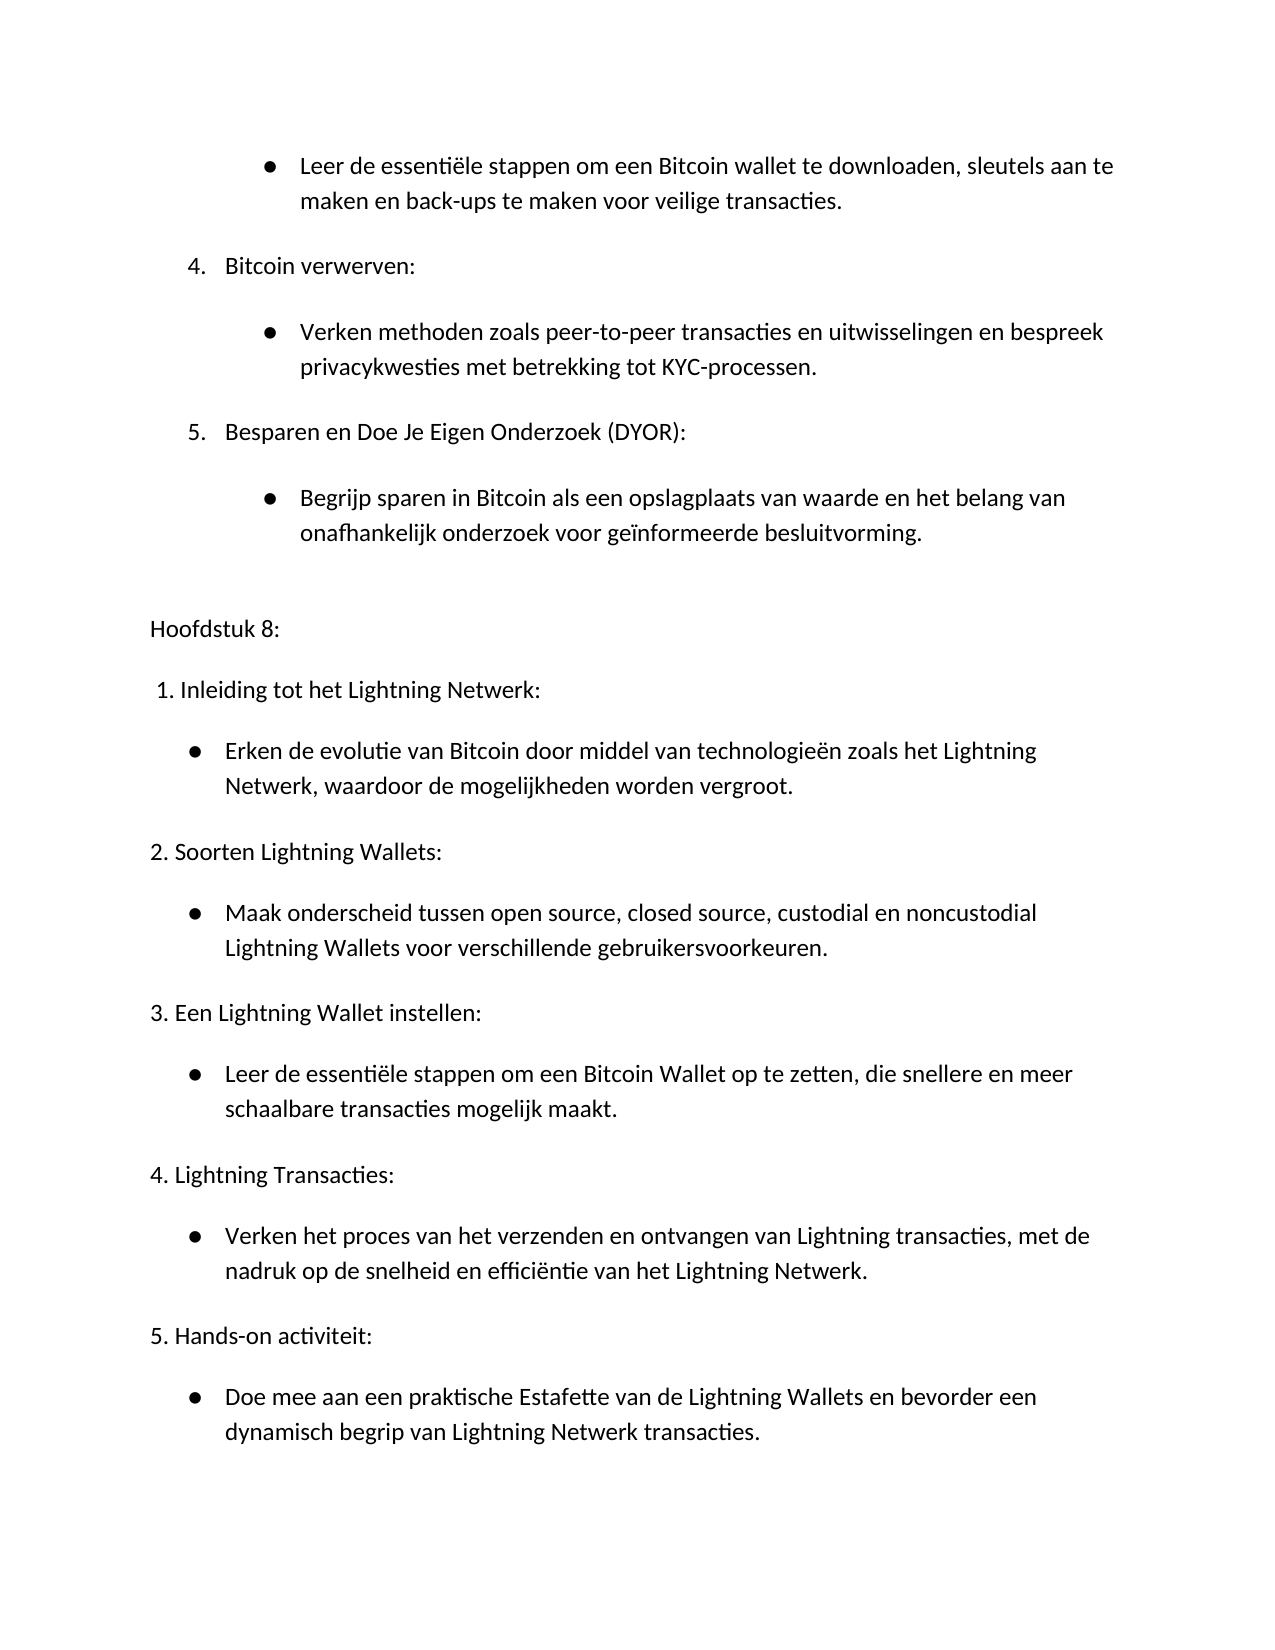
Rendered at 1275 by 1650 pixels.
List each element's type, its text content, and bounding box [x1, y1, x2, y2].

text Hoofdstuk 8: 1. Inleiding tot het Lightning Netwerk: [150, 613, 1125, 705]
list Besparen en Doe Je Eigen Onderzoek (DYOR): [187, 417, 1125, 447]
list Verken het proces van het verzenden en ontvangen van Lightning transacties, met de nadruk op de snelheid en efficiëntie van het Lightning Netwerk. [187, 1220, 1125, 1285]
list Bitcoin verwerven: [187, 251, 1125, 281]
text 2. Soorten Lightning Wallets: [150, 836, 1125, 866]
text 3. Een Lightning Wallet instellen: [150, 997, 1125, 1028]
list Begrijp sparen in Bitcoin als een opslagplaats van waarde en het belang van onafhankelijk onderzoek voor geïnformeerde besluitvorming. [262, 482, 1125, 548]
list Verken methoden zoals peer-to-peer transacties en uitwisselingen en bespreek privacykwesties met betrekking tot KYC-processen. [262, 316, 1125, 382]
list Leer de essentiële stappen om een Bitcoin wallet te downloaden, sleutels aan te maken en back-ups te maken voor veilige transacties. [262, 150, 1125, 216]
list Maak onderscheid tussen open source, closed source, custodial en noncustodial Lightning Wallets voor verschillende gebruikersvoorkeuren. [187, 897, 1125, 962]
text 5. Hands-on activiteit: [150, 1320, 1125, 1351]
list Doe mee aan een praktische Estafette van de Lightning Wallets en bevorder een dynamisch begrip van Lightning Netwerk transacties. [187, 1381, 1125, 1447]
text 4. Lightning Transacties: [150, 1159, 1125, 1189]
list Leer de essentiële stappen om een Bitcoin Wallet op te zetten, die snellere en meer schaalbare transacties mogelijk maakt. [187, 1058, 1125, 1124]
list Erken de evolutie van Bitcoin door middel van technologieën zoals het Lightning Netwerk, waardoor de mogelijkheden worden vergroot. [187, 735, 1125, 801]
